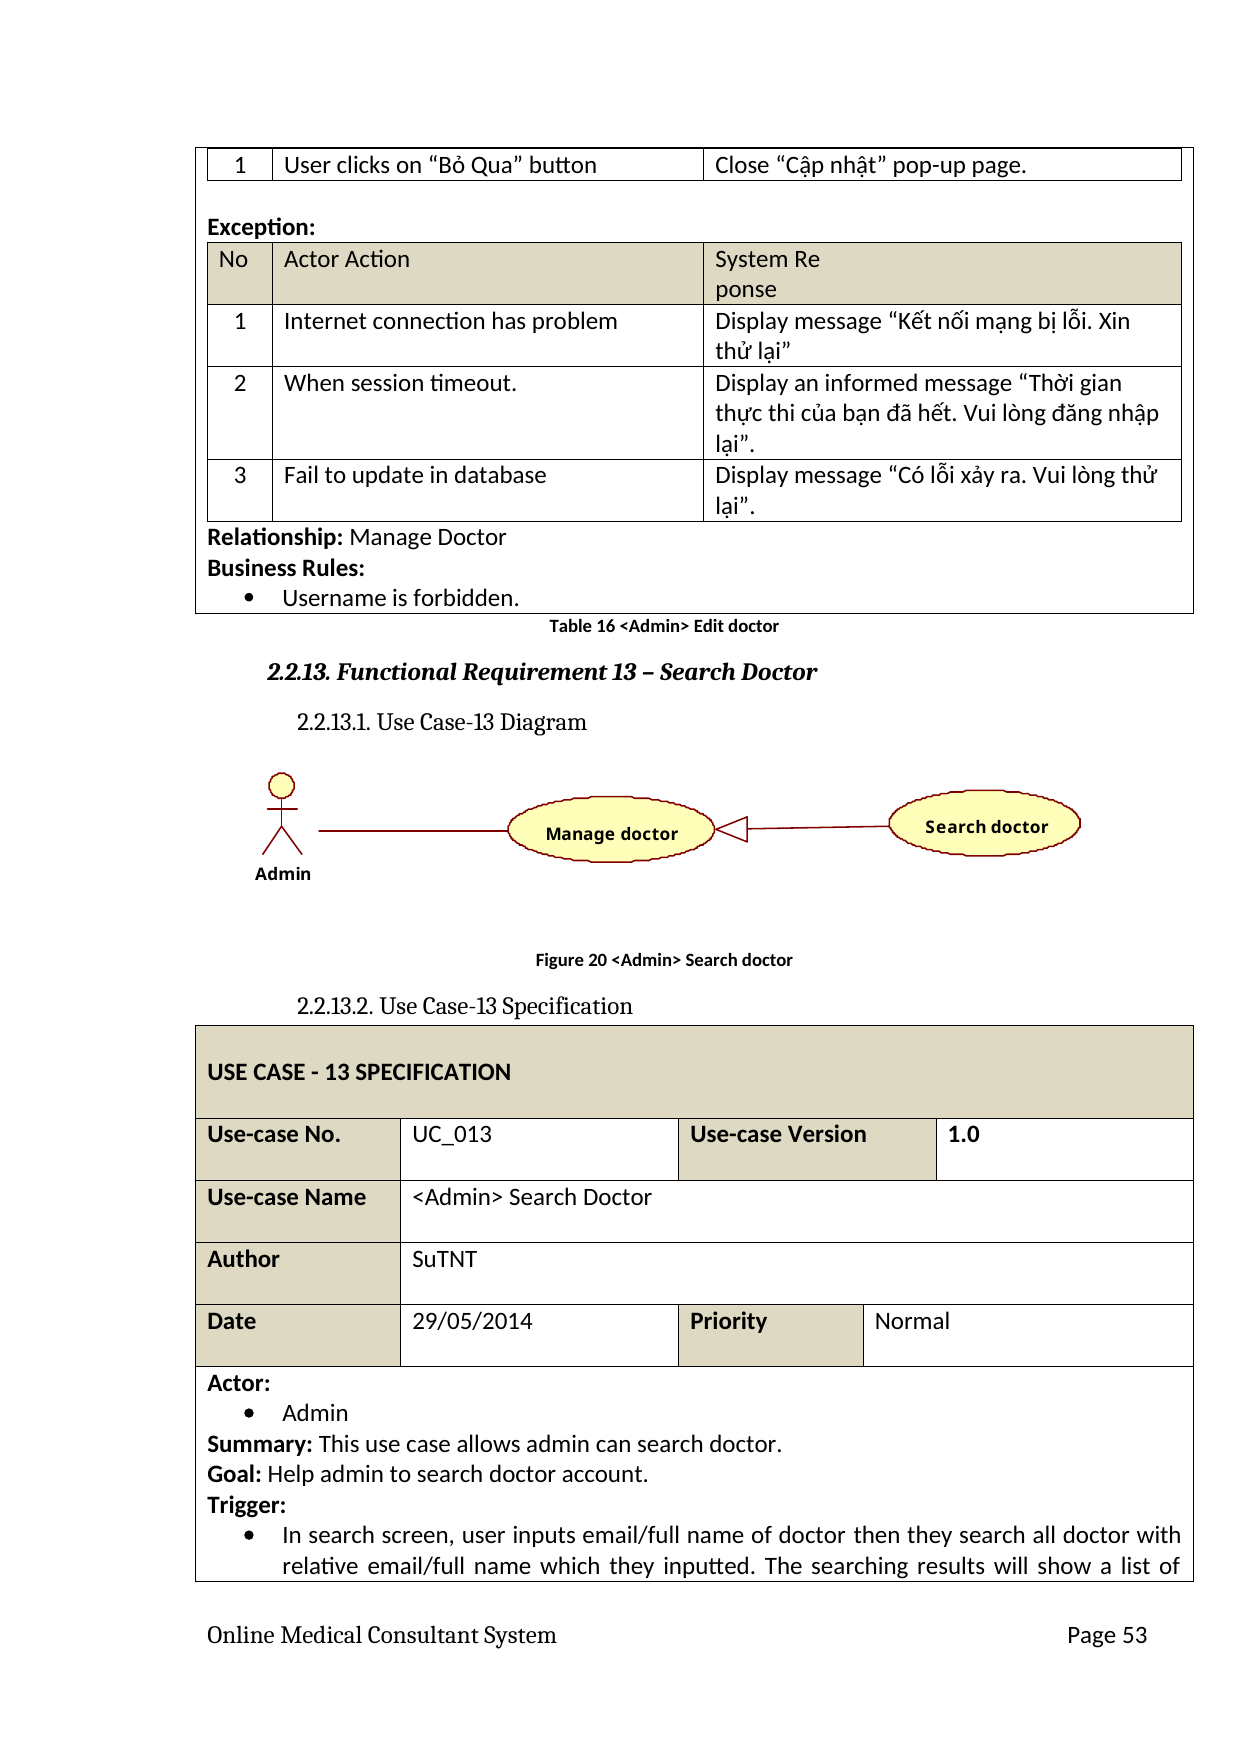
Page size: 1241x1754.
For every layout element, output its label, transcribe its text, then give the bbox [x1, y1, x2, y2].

subtitle Use Case-13 Specification [282, 992, 1122, 1021]
table_cell Author [196, 1243, 400, 1304]
table_header USE CASE - 13 SPECIFICATION [196, 1026, 1193, 1118]
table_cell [196, 148, 1193, 613]
subtitle Functional Requirement 13 – Search Doctor [267, 658, 1122, 687]
table_cell <Admin> Search Doctor [401, 1181, 1193, 1242]
table_cell SuTNT [401, 1243, 1193, 1304]
table_cell Use-case Name [196, 1181, 400, 1242]
table_cell 1.0 [937, 1119, 1193, 1180]
table_cell Date [196, 1305, 400, 1366]
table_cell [196, 1367, 1193, 1581]
table_cell Normal [864, 1305, 1193, 1366]
table_cell UC_013 [401, 1119, 678, 1180]
table_cell Use-case Version [679, 1119, 936, 1180]
subtitle Use Case-13 Diagram [282, 707, 1122, 736]
table_cell Priority [679, 1305, 863, 1366]
table_cell 29/05/2014 [401, 1305, 678, 1366]
table_cell Use-case No. [196, 1119, 400, 1180]
